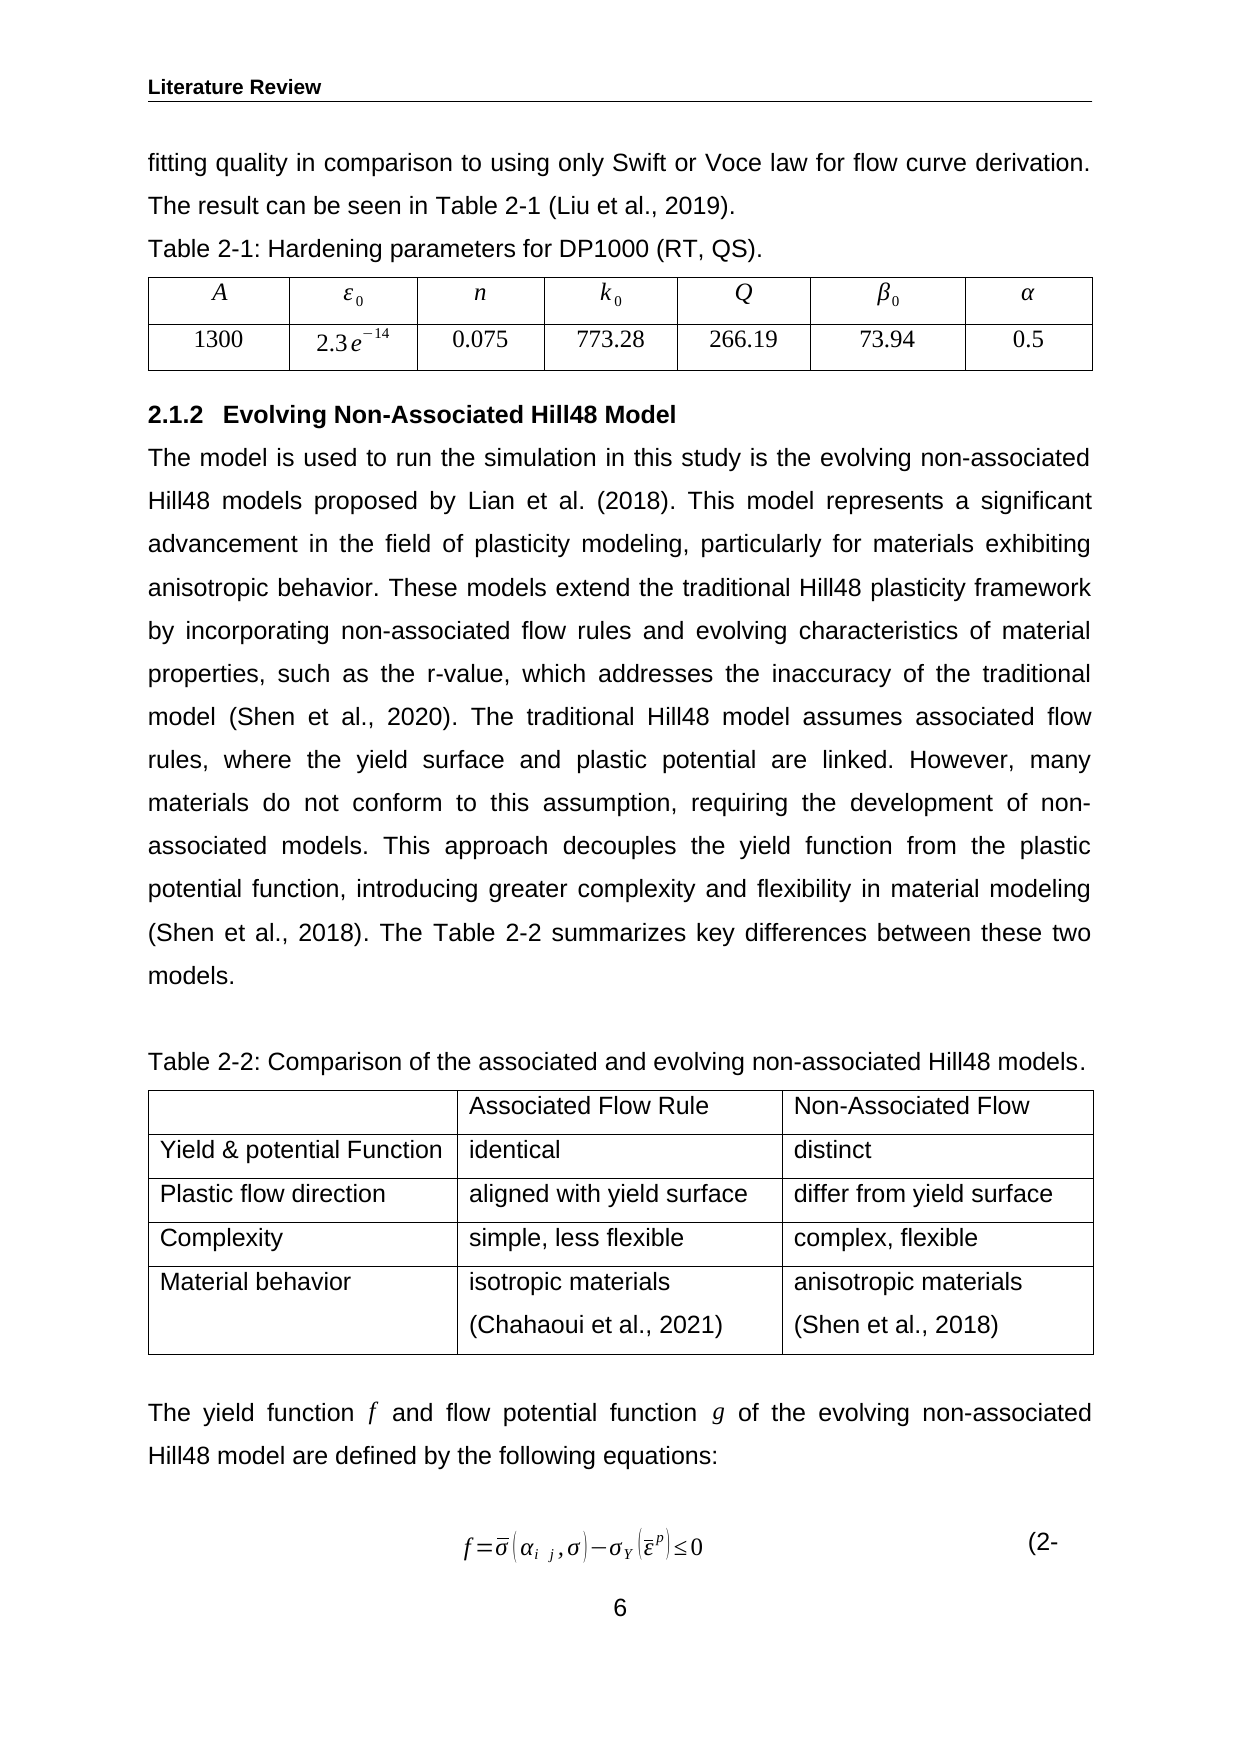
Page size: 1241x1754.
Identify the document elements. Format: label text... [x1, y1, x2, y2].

table_header [418, 278, 544, 324]
table_cell [678, 325, 810, 370]
table_cell anisotropic materials (Shen et al., 2018) [783, 1267, 1093, 1353]
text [148, 148, 1092, 219]
table_cell distinct [783, 1135, 1093, 1178]
text Table 2-2: Comparison of the associated and evolving non-associated Hill48 models. [148, 1047, 1092, 1076]
table_header [811, 278, 965, 324]
text The yield function and flow potential function of the evolving non-associated Hill48 model are defined by the following equations: [148, 1398, 1092, 1469]
table_cell differ from yield surface [783, 1179, 1093, 1222]
table_header [149, 1527, 1016, 1579]
table_header [678, 278, 810, 324]
table_header Associated Flow Rule [458, 1091, 782, 1134]
table_cell [149, 325, 289, 370]
table_cell isotropic materials (Chahaoui et al., 2021) [458, 1267, 782, 1353]
table_cell [418, 325, 544, 370]
table_cell [290, 325, 417, 370]
text Table 2-1: Hardening parameters for DP1000 (RT, QS). [148, 234, 1092, 263]
subtitle Evolving Non-Associated Hill48 Model [148, 400, 1092, 429]
table_cell simple, less flexible [458, 1223, 782, 1266]
table_header [290, 278, 417, 324]
table_header (2-7) [1016, 1527, 1092, 1579]
table_cell Yield & potential Function [149, 1135, 457, 1178]
table_cell aligned with yield surface [458, 1179, 782, 1222]
table_header Non-Associated Flow [783, 1091, 1093, 1134]
text The model is used to run the simulation in this study is the evolving non-associated Hill48 models proposed by Lian et al. (2018). This model represents a signiﬁcant advancement in the ﬁeld of plasticity modeling, particularly for materials exhibiting anisotropic behavior. These models extend the traditional Hill48 plasticity framework by incorporating non-associated ﬂow rules and evolving characteristics of material properties, such as the r-value, which addresses the inaccuracy of the traditional model (Shen et al., 2020). The traditional Hill48 model assumes associated ﬂow rules, where the yield surface and plastic potential are linked. However, many materials do not conform to this assumption, requiring the development of non-associated models. This approach decouples the yield function from the plastic potential function, introducing greater complexity and flexibility in material modeling (Shen et al., 2018). The Table 2-2 summarizes key differences between these two models. [148, 443, 1092, 989]
table_header [149, 278, 289, 324]
table_header [149, 1091, 457, 1134]
table_cell complex, flexible [783, 1223, 1093, 1266]
table_header [966, 278, 1092, 324]
table_cell [545, 325, 677, 370]
table_cell Plastic flow direction [149, 1179, 457, 1222]
table_cell Material behavior [149, 1267, 457, 1353]
table_cell identical [458, 1135, 782, 1178]
table_cell [811, 325, 965, 370]
table_cell [966, 325, 1092, 370]
table_header [545, 278, 677, 324]
table_cell Complexity [149, 1223, 457, 1266]
